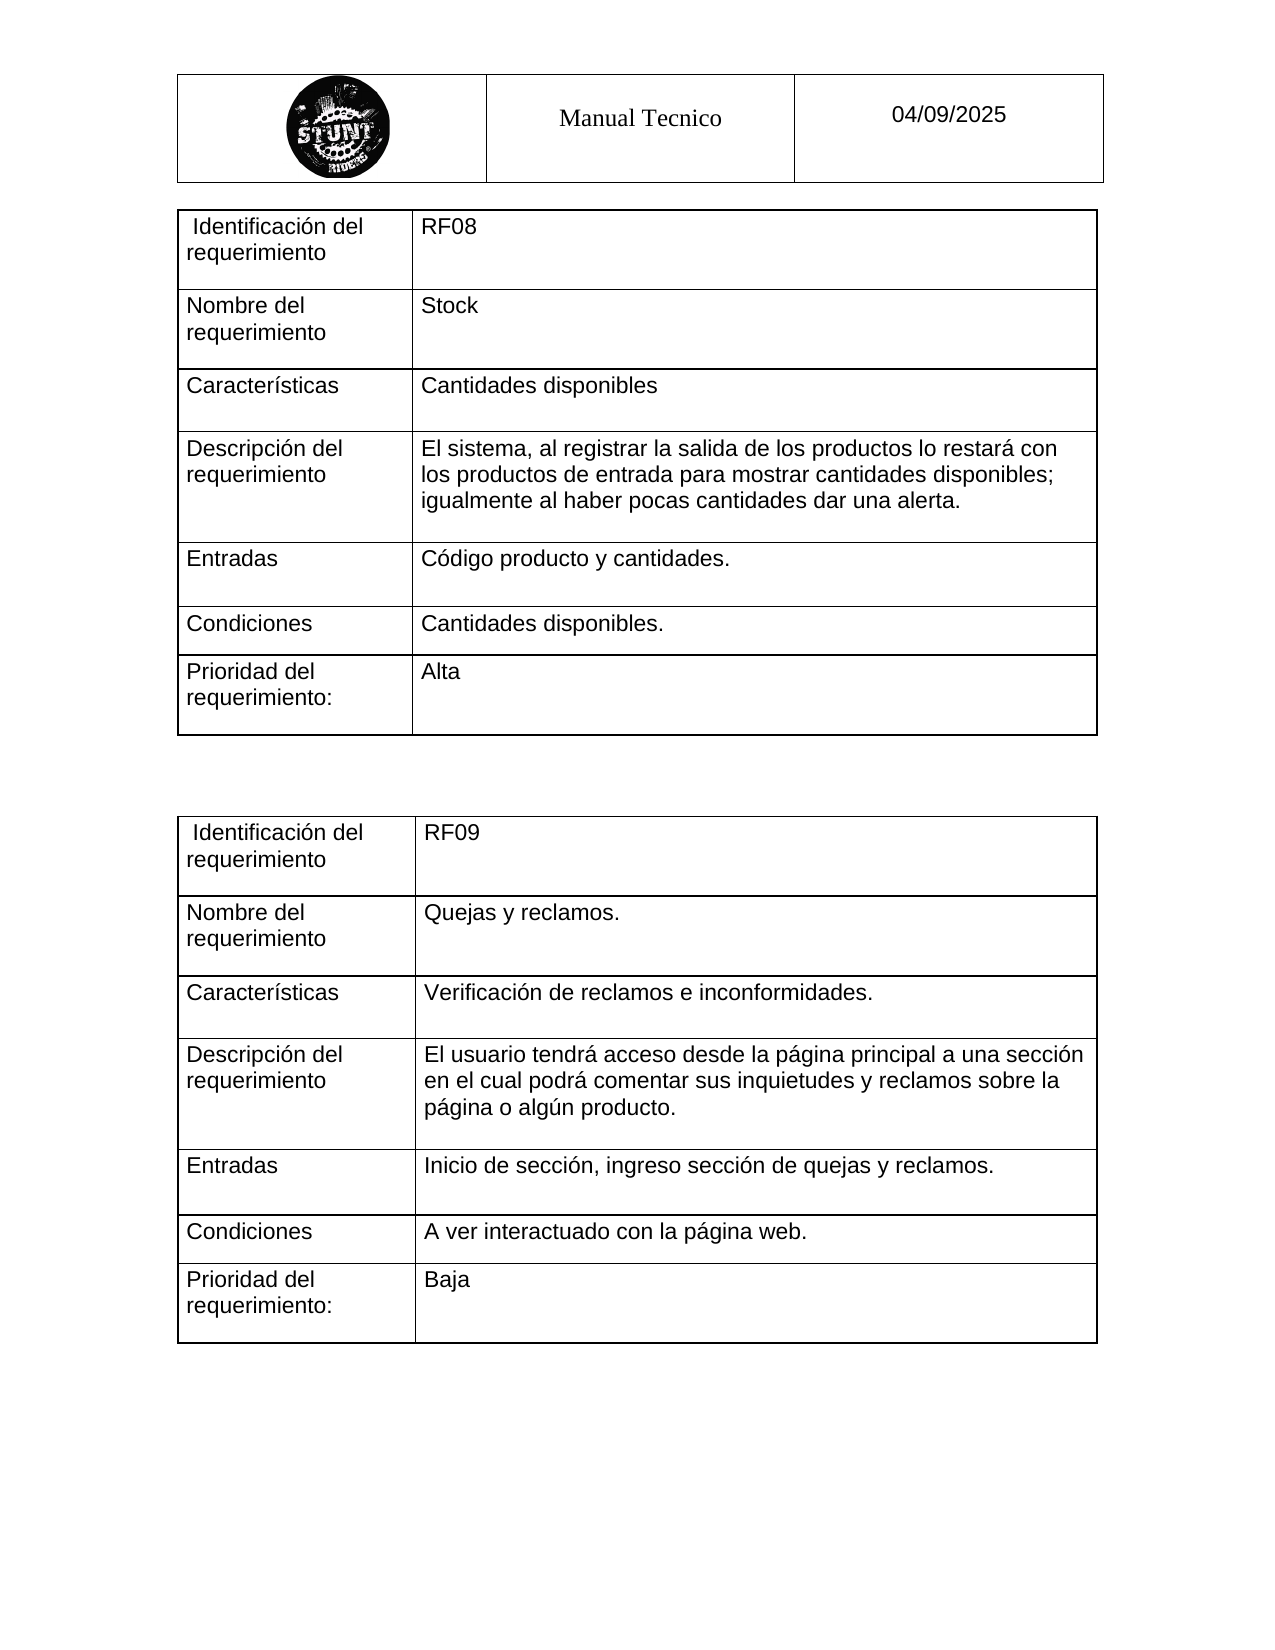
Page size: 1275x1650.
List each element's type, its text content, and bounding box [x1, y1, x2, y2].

table_cell A ver interactuado con la página web. [416, 1216, 1096, 1262]
table_cell Código producto y cantidades. [413, 543, 1096, 606]
table_cell Alta [413, 656, 1096, 734]
table_cell Baja [416, 1264, 1096, 1342]
table_cell Nombre del requerimiento [179, 897, 415, 975]
table_cell Quejas y reclamos. [416, 897, 1096, 975]
table_cell Stock [413, 290, 1096, 368]
table_cell Prioridad del requerimiento: [179, 656, 412, 734]
table_header Identificación del requerimiento [179, 817, 415, 895]
table_cell Cantidades disponibles [413, 370, 1096, 431]
table_cell Características [179, 977, 415, 1037]
table_cell Verificación de reclamos e inconformidades. [416, 977, 1096, 1037]
table_cell Entradas [179, 1150, 415, 1214]
table_cell Características [179, 370, 412, 431]
table_cell Cantidades disponibles. [413, 607, 1096, 654]
table_cell Entradas [179, 543, 412, 606]
table_cell El sistema, al registrar la salida de los productos lo restará con los productos de entrada para mostrar cantidades disponibles; igualmente al haber pocas cantidades dar una alerta. [413, 432, 1096, 542]
table_cell Condiciones [179, 607, 412, 654]
table_cell Inicio de sección, ingreso sección de quejas y reclamos. [416, 1150, 1096, 1214]
table_cell Nombre del requerimiento [179, 290, 412, 368]
picture [283, 75, 390, 178]
table_cell Descripción del requerimiento [179, 1039, 415, 1148]
table_cell El usuario tendrá acceso desde la página principal a una sección en el cual podrá comentar sus inquietudes y reclamos sobre la página o algún producto. [416, 1039, 1096, 1148]
table_cell Prioridad del requerimiento: [179, 1264, 415, 1342]
table_header RF09 [416, 817, 1096, 895]
table_header RF08 [413, 211, 1096, 289]
table_header Identificación del requerimiento [179, 211, 412, 289]
table_cell Condiciones [179, 1216, 415, 1262]
table_cell Descripción del requerimiento [179, 432, 412, 542]
